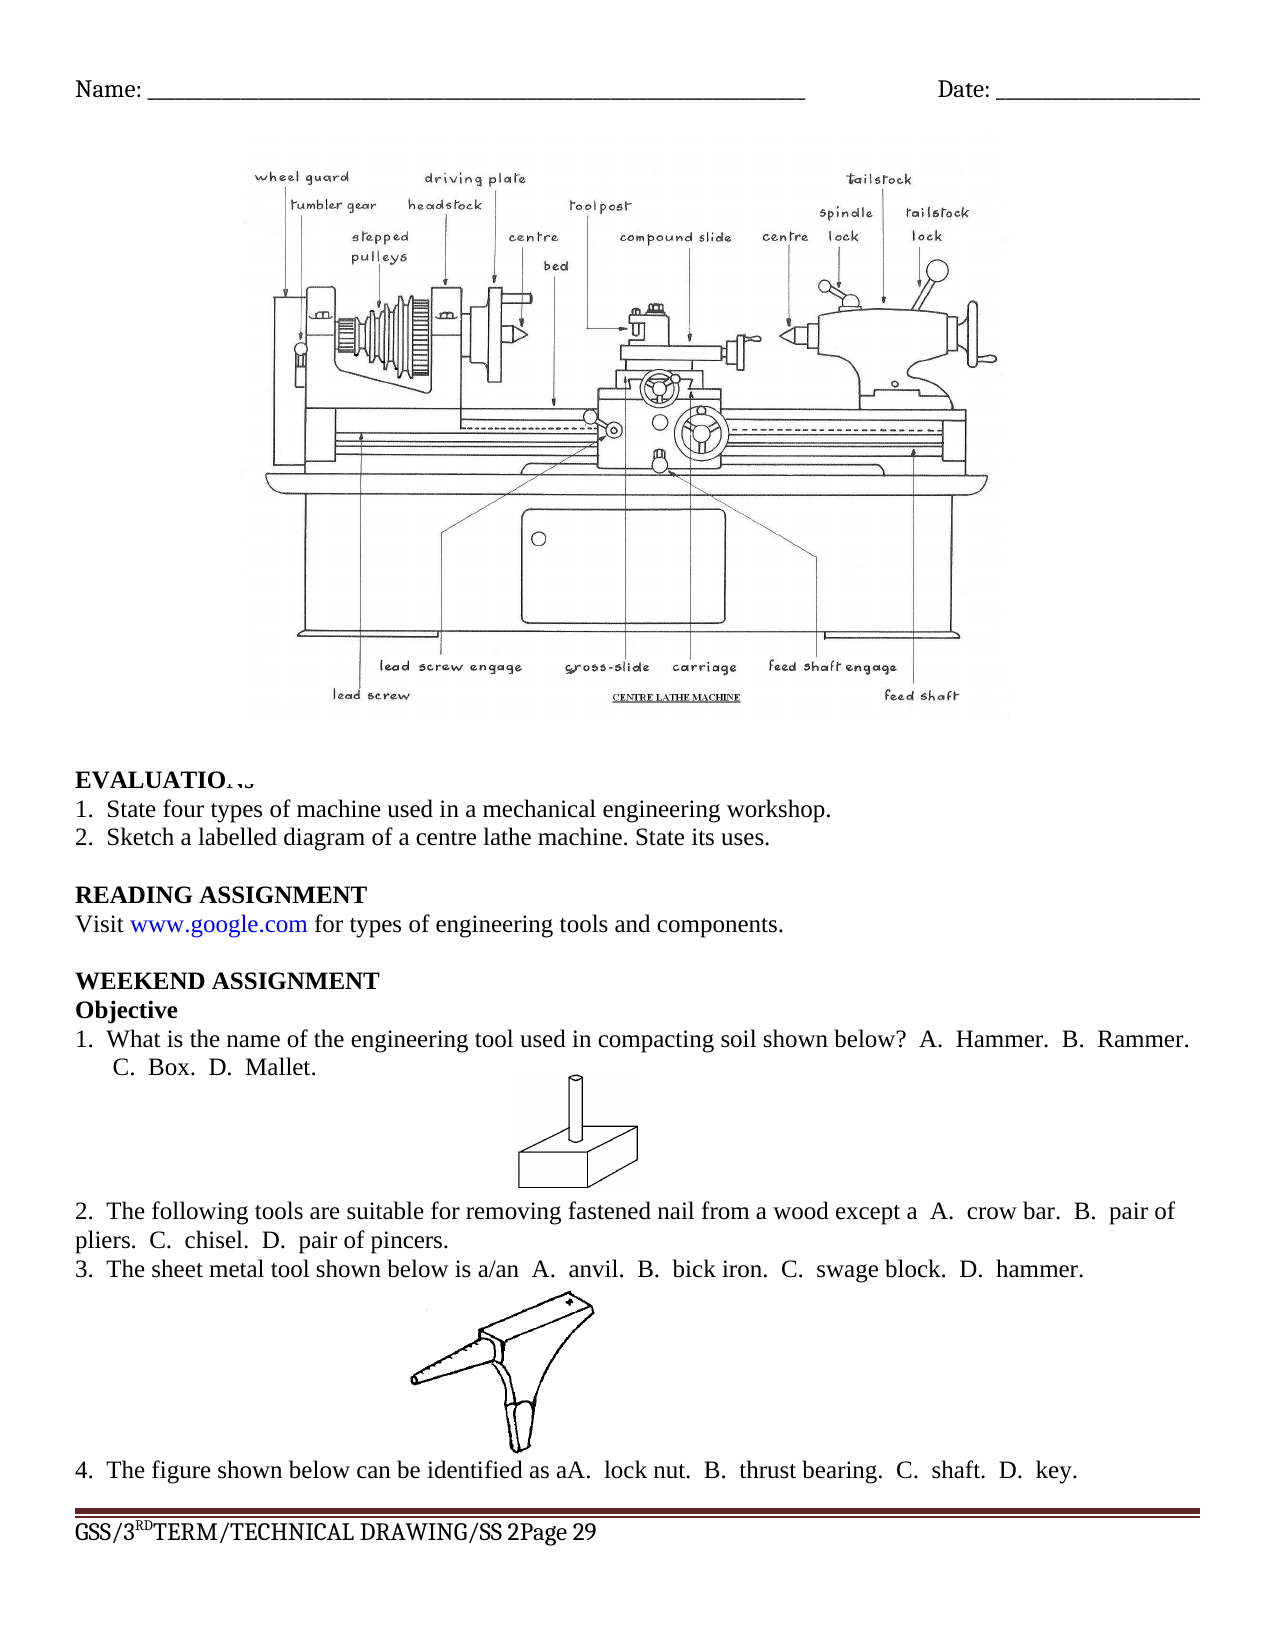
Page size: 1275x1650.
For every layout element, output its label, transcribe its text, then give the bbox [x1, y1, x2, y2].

picture [240, 133, 1009, 720]
text 1. What is the name of the engineering tool used in compacting soil shown below? A. Hammer. B. Rammer. [75, 1024, 1200, 1052]
text 1. State four types of machine used in a mechanical engineering workshop. [75, 794, 1200, 822]
picture [407, 1284, 600, 1455]
text WEEKEND ASSIGNMENT [75, 966, 1200, 995]
text C. Box. D. Mallet. [75, 1052, 1200, 1081]
text 2. The following tools are suitable for removing fastened nail from a wood except a A. crow bar. B. pair of [75, 1196, 1200, 1225]
text 2. Sketch a labelled diagram of a centre lathe machine. State its uses. [75, 822, 1200, 851]
text 4. The figure shown below can be identified as aA. lock nut. B. thrust bearing. C. shaft. D. key. [75, 1455, 1200, 1484]
text Visit www.google.com for types of engineering tools and components. [75, 909, 1200, 937]
text 3. The sheet metal tool shown below is a/an A. anvil. B. bick iron. C. swage block. D. hammer. [75, 1254, 1200, 1282]
text pliers. C. chisel. D. pair of pincers. [75, 1225, 1200, 1254]
text Objective [75, 995, 1200, 1024]
text EVALUATIONs [75, 765, 1200, 794]
picture [510, 1081, 640, 1190]
text READING ASSIGNMENT [75, 880, 1200, 909]
